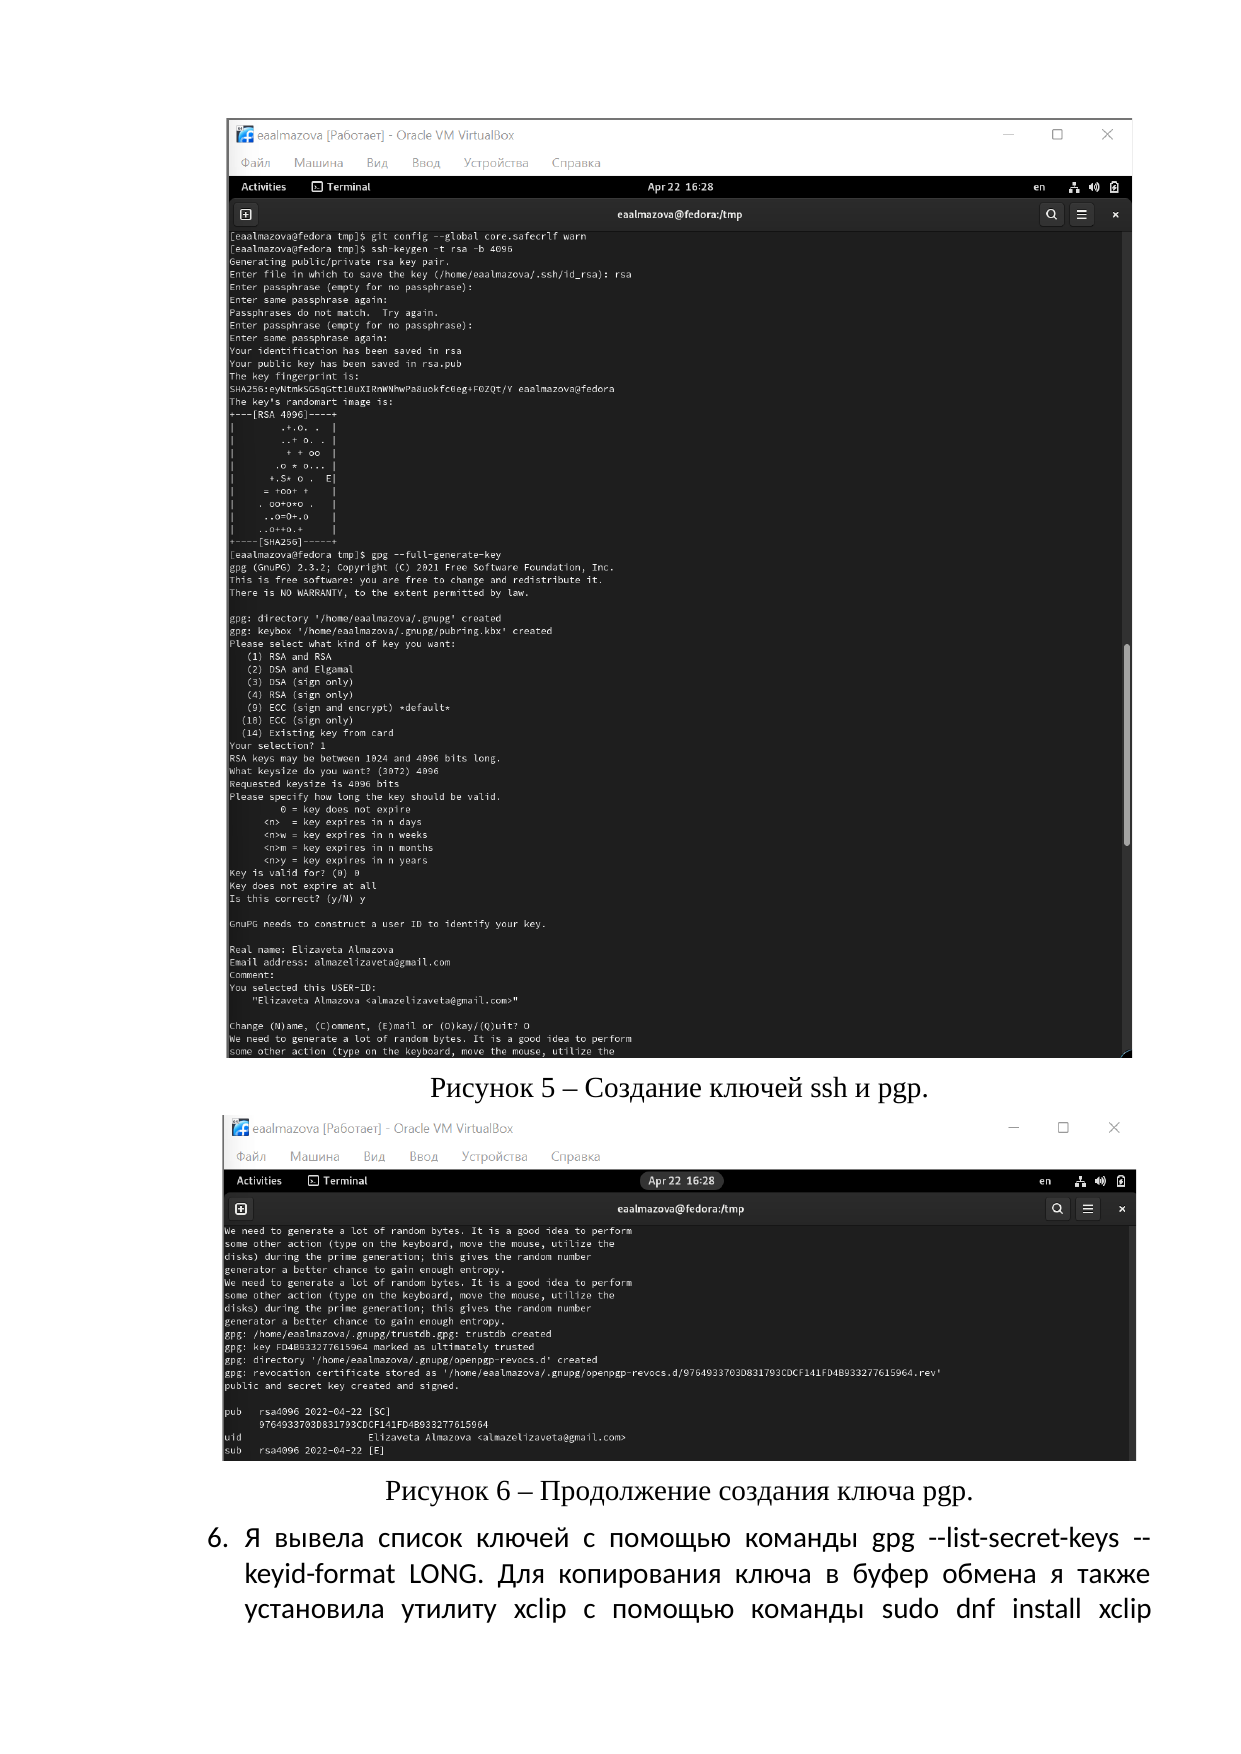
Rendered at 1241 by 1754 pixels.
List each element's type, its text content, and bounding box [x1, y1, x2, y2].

text Рисунок 6 – Продолжение создания ключа pgp. [177, 1473, 1152, 1507]
text Рисунок 5 – Создание ключей ssh и pgp. [177, 1070, 1152, 1103]
picture [226, 118, 1133, 1058]
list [207, 1519, 1152, 1626]
picture [222, 1115, 1137, 1461]
